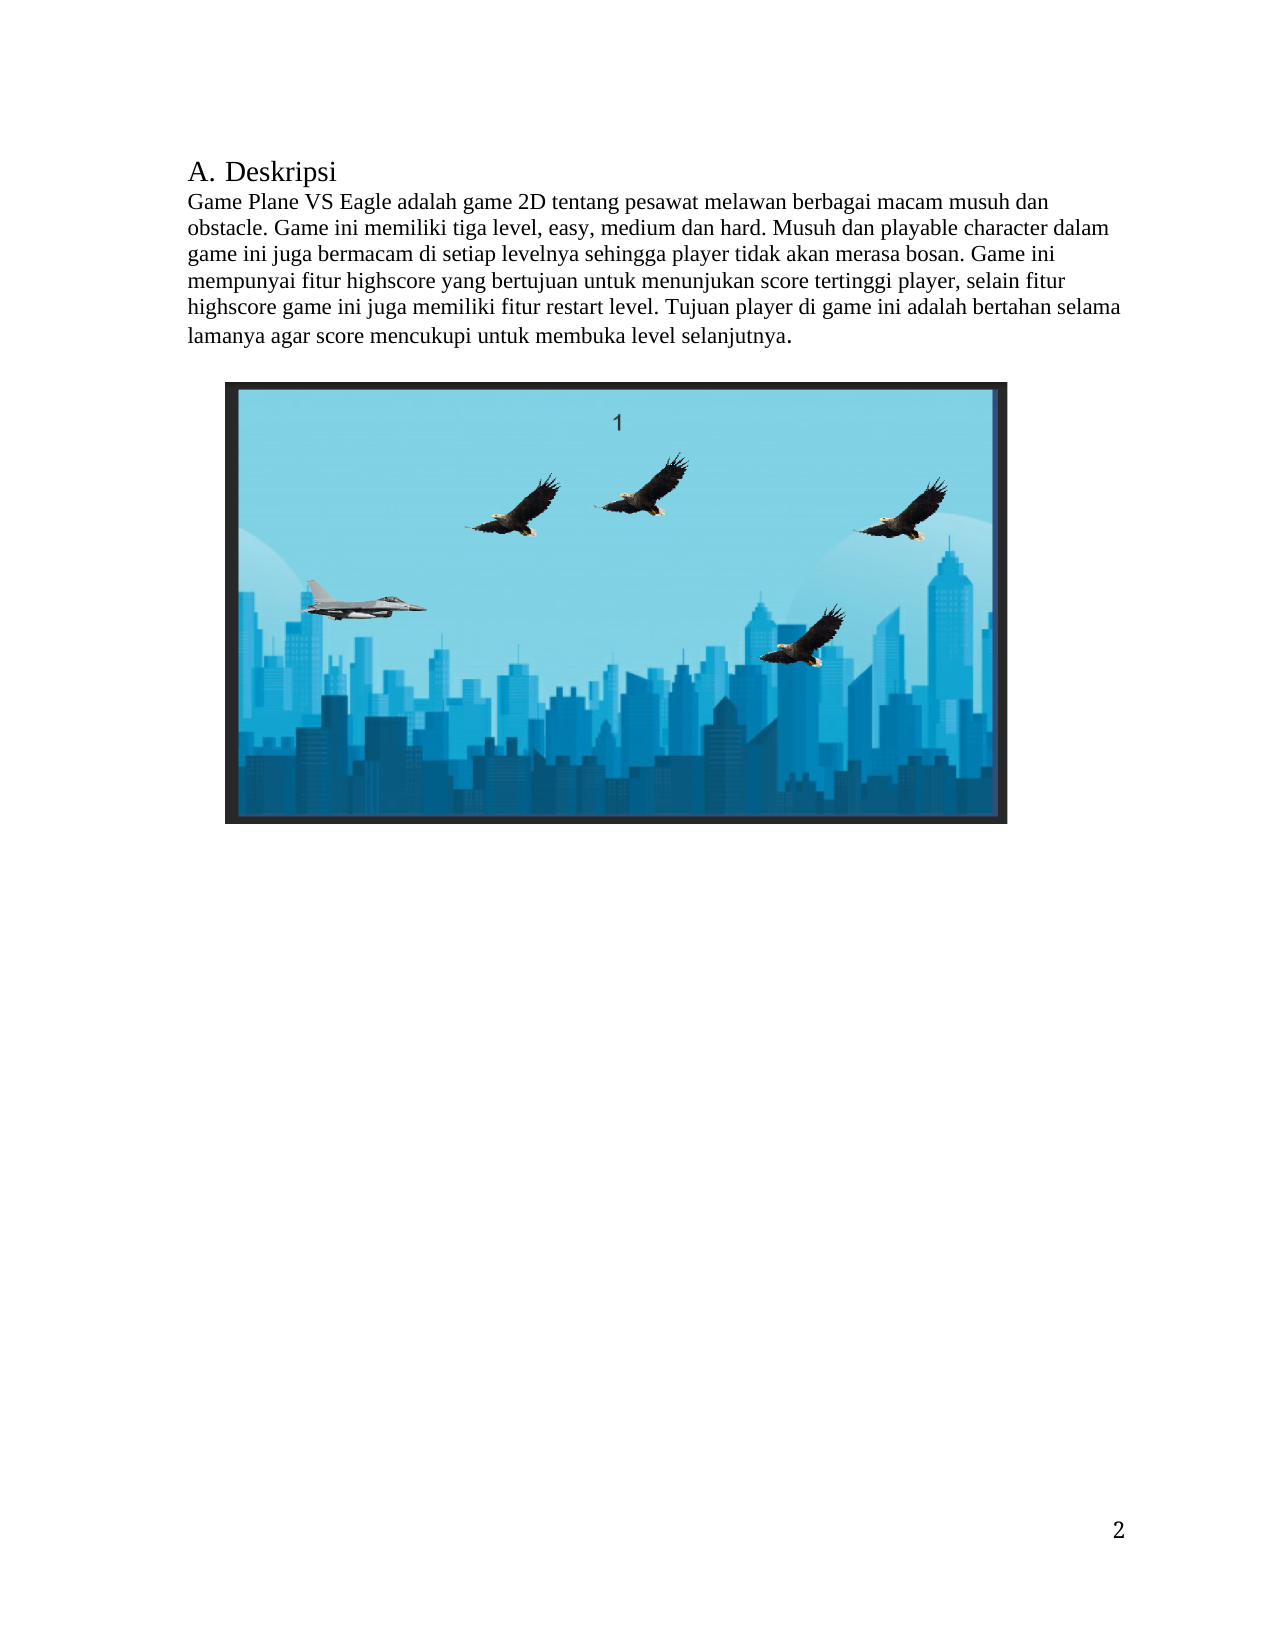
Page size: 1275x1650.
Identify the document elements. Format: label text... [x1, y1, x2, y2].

text Game Plane VS Eagle adalah game 2D tentang pesawat melawan berbagai macam musuh dan obstacle. Game ini memiliki tiga level, easy, medium dan hard. Musuh dan playable character dalam game ini juga bermacam di setiap levelnya sehingga player tidak akan merasa bosan. Game ini mempunyai fitur highscore yang bertujuan untuk menunjukan score tertinggi player, selain fitur highscore game ini juga memiliki fitur restart level. Tujuan player di game ini adalah bertahan selama lamanya agar score mencukupi untuk membuka level selanjutnya. [187, 188, 1125, 351]
subtitle Deskripsi [187, 154, 1125, 188]
picture [225, 382, 1008, 824]
